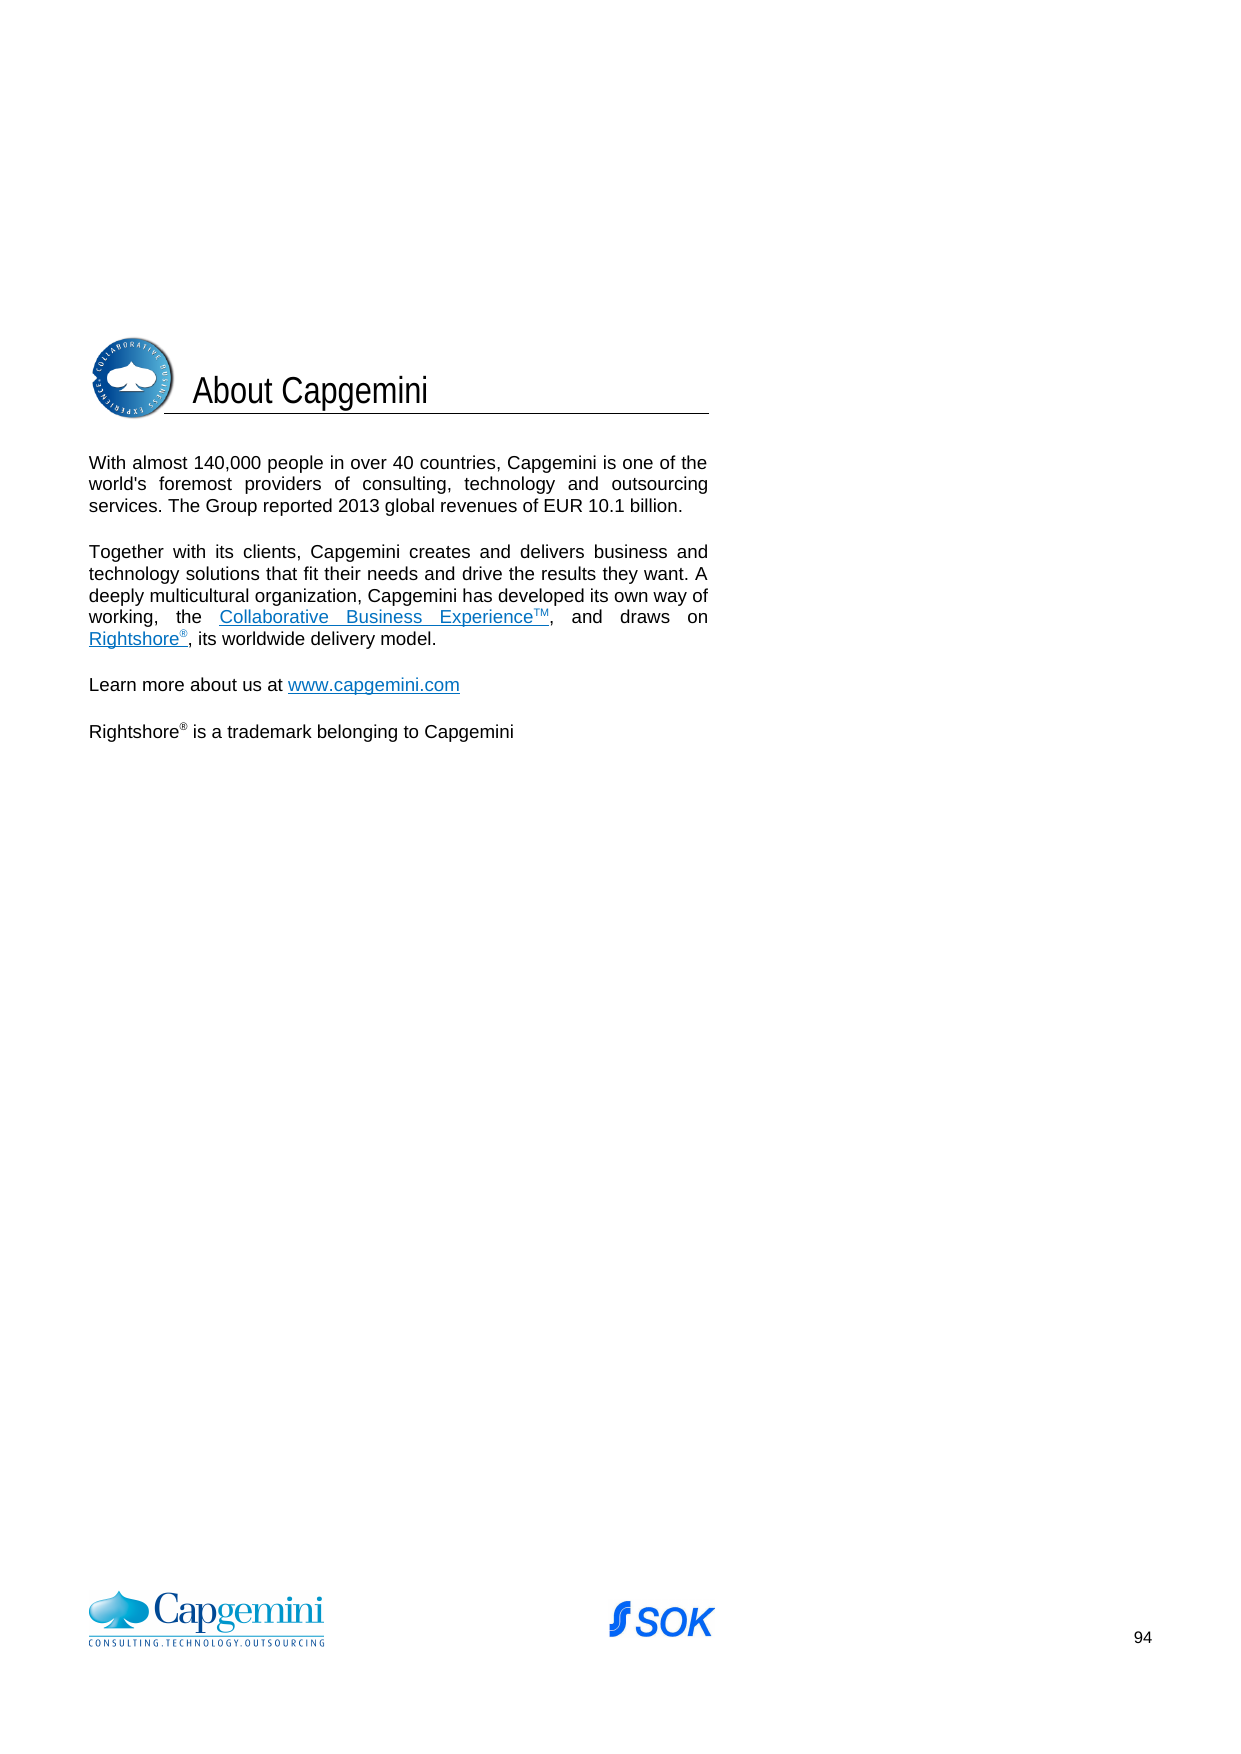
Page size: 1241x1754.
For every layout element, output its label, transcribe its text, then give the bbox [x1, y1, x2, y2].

picture [88, 1590, 325, 1647]
picture [607, 1599, 716, 1638]
text With almost 140,000 people in over 40 countries, Capgemini is one of the world's foremost providers of consulting, technology and outsourcing services. The Group reported 2013 global revenues of EUR 10.1 billion. [89, 452, 708, 516]
text Learn more about us at www.capgemini.com [89, 674, 708, 696]
text Together with its clients, Capgemini creates and delivers business and technology solutions that fit their needs and drive the results they want. A deeply multicultural organization, Capgemini has developed its own way of working, the Collaborative Business ExperienceTM, and draws on Rightshore®, its worldwide delivery model. [89, 541, 708, 649]
text Rightshore® is a trademark belonging to Capgemini [89, 721, 708, 742]
text About Capgemini [178, 368, 709, 413]
picture [86, 332, 178, 425]
